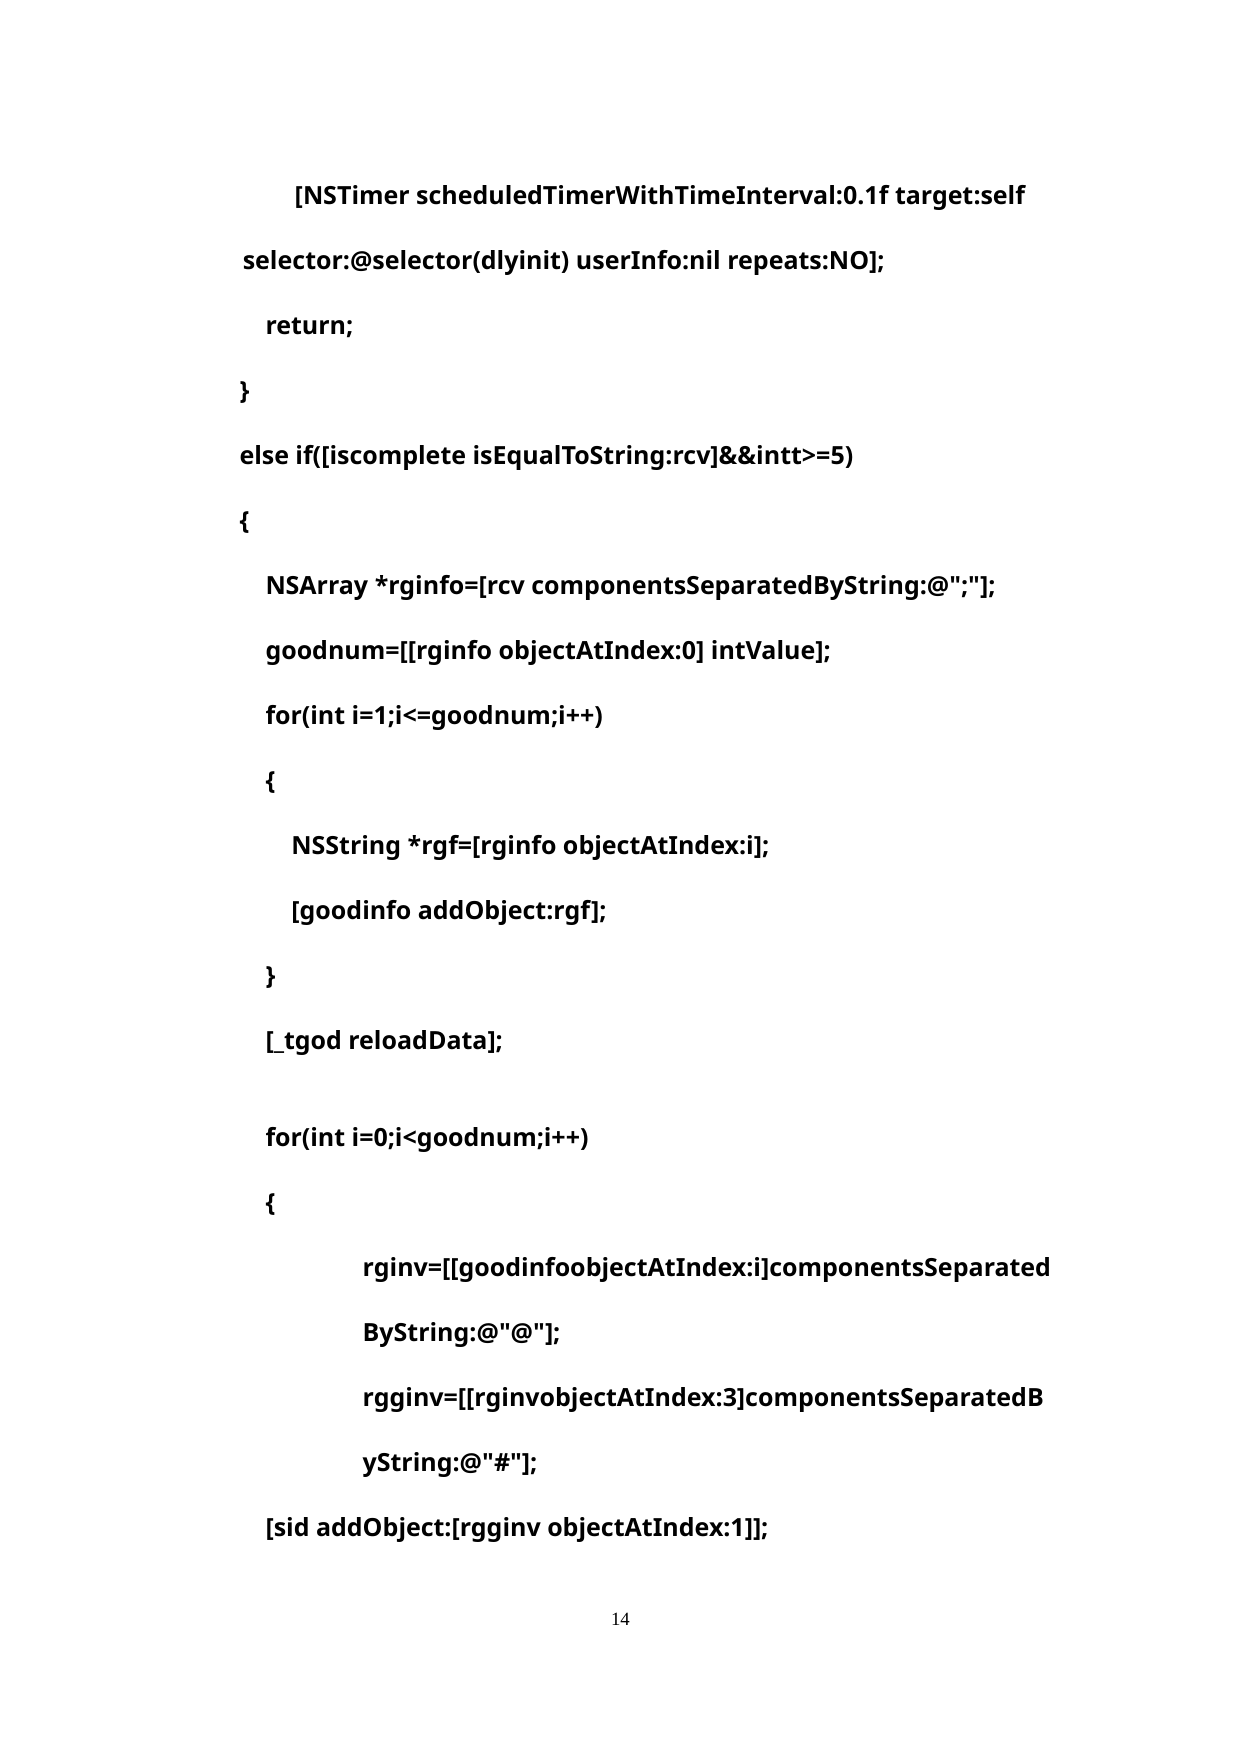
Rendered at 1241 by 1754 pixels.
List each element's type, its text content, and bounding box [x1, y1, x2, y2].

text { [187, 1169, 1053, 1234]
text [NSTimer scheduledTimerWithTimeInterval:0.1f target:self selector:@selector(dlyinit) userInfo:nil repeats:NO]; [243, 162, 1053, 292]
text [_tgod reloadData]; [187, 1007, 1053, 1072]
text { [187, 487, 1053, 552]
text } [187, 942, 1053, 1007]
text else if([iscomplete isEqualToString:rcv]&&intt>=5) [187, 422, 1053, 487]
text goodnum=[[rginfo objectAtIndex:0] intValue]; [187, 617, 1053, 682]
text NSString *rgf=[rginfo objectAtIndex:i]; [187, 812, 1053, 877]
text [goodinfo addObject:rgf]; [187, 877, 1053, 942]
text rgginv=[[rginvobjectAtIndex:3]componentsSeparatedByString:@"#"]; [362, 1364, 1053, 1494]
text rginv=[[goodinfoobjectAtIndex:i]componentsSeparatedByString:@"@"]; [362, 1234, 1053, 1364]
text [sid addObject:[rgginv objectAtIndex:1]]; [187, 1494, 1053, 1559]
text for(int i=0;i<goodnum;i++) [187, 1104, 1053, 1169]
text { [187, 747, 1053, 812]
text } [187, 357, 1053, 422]
text NSArray *rginfo=[rcv componentsSeparatedByString:@";"]; [187, 552, 1053, 617]
text for(int i=1;i<=goodnum;i++) [187, 682, 1053, 747]
text return; [187, 292, 1053, 357]
